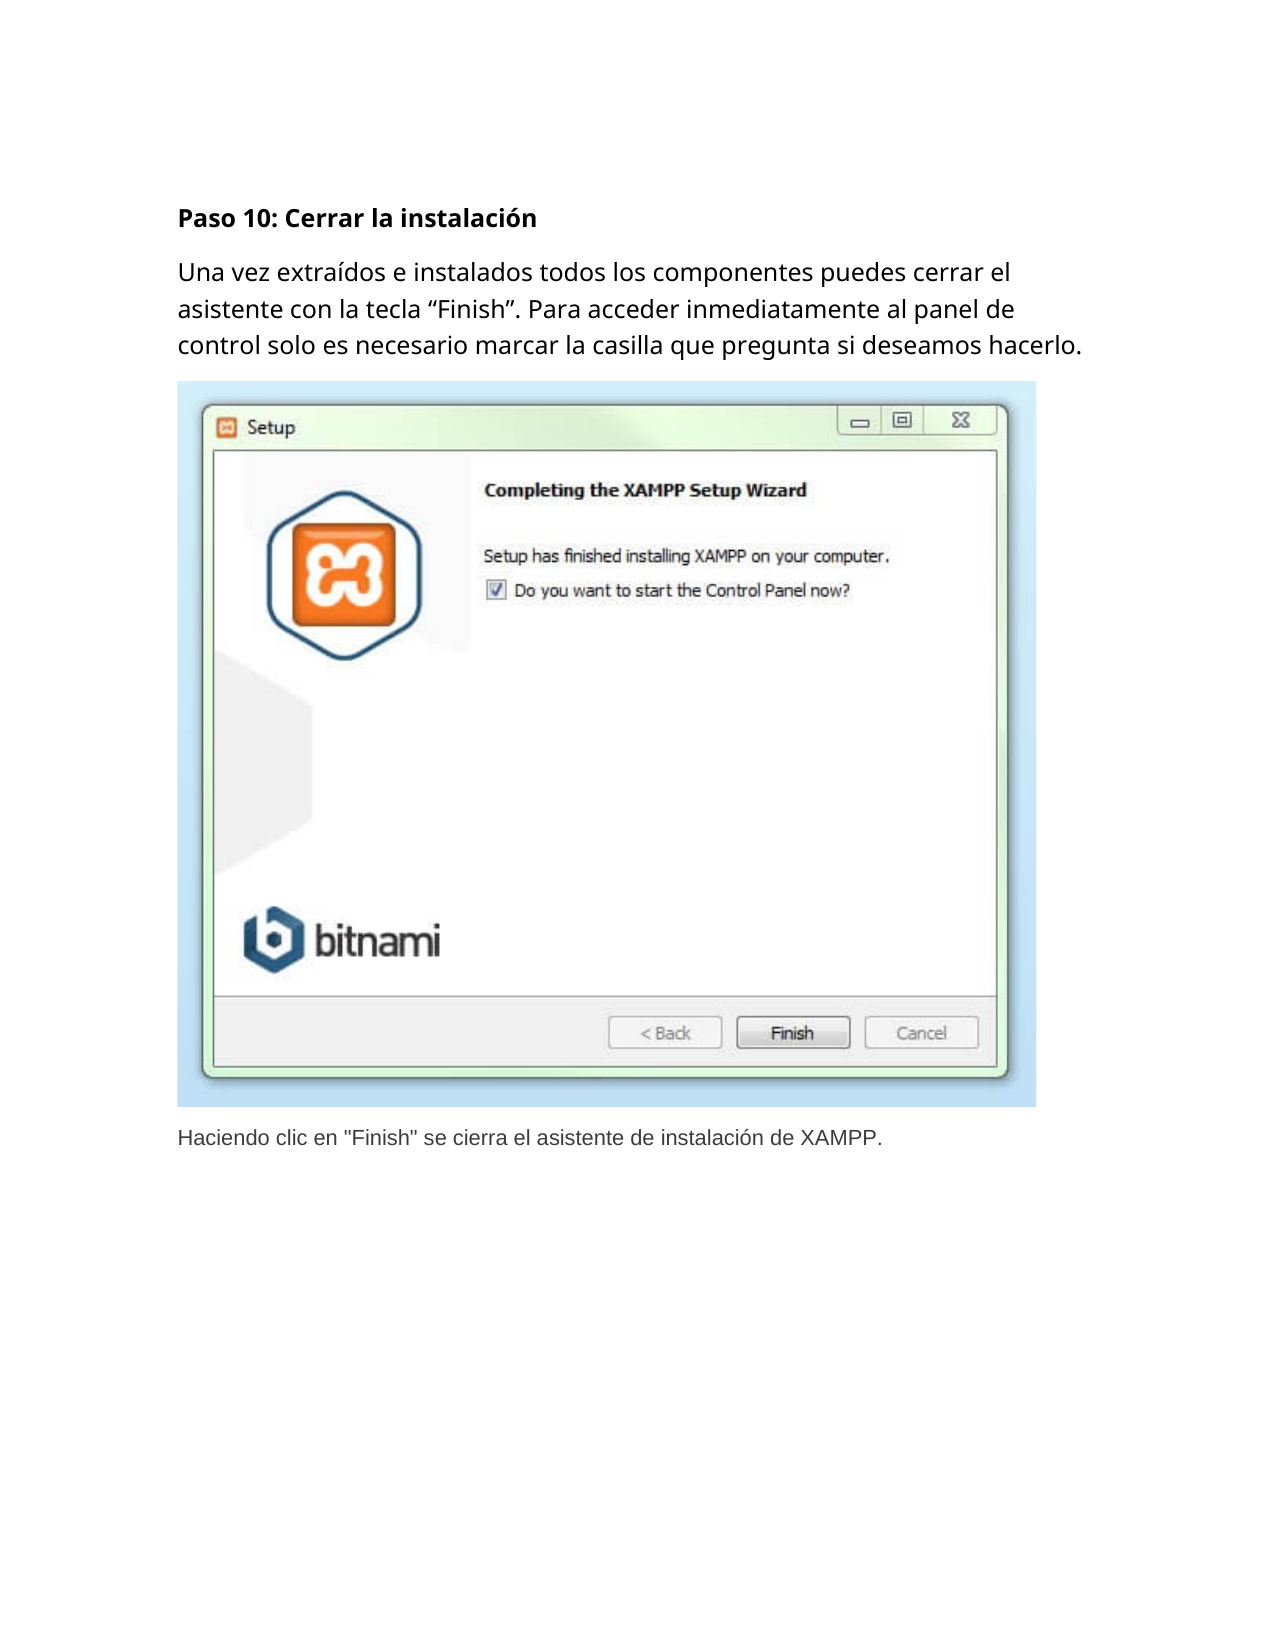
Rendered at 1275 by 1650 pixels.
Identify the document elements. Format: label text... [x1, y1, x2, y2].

picture [177, 381, 1037, 1107]
text Haciendo clic en "Finish" se cierra el asistente de instalación de XAMPP. [177, 1125, 1098, 1151]
text Una vez extraídos e instalados todos los componentes puedes cerrar el asistente con la tecla “Finish”. Para acceder inmediatamente al panel de control solo es necesario marcar la casilla que pregunta si deseamos hacerlo. [177, 254, 1098, 362]
text Paso 10: Cerrar la instalación [177, 201, 1098, 235]
